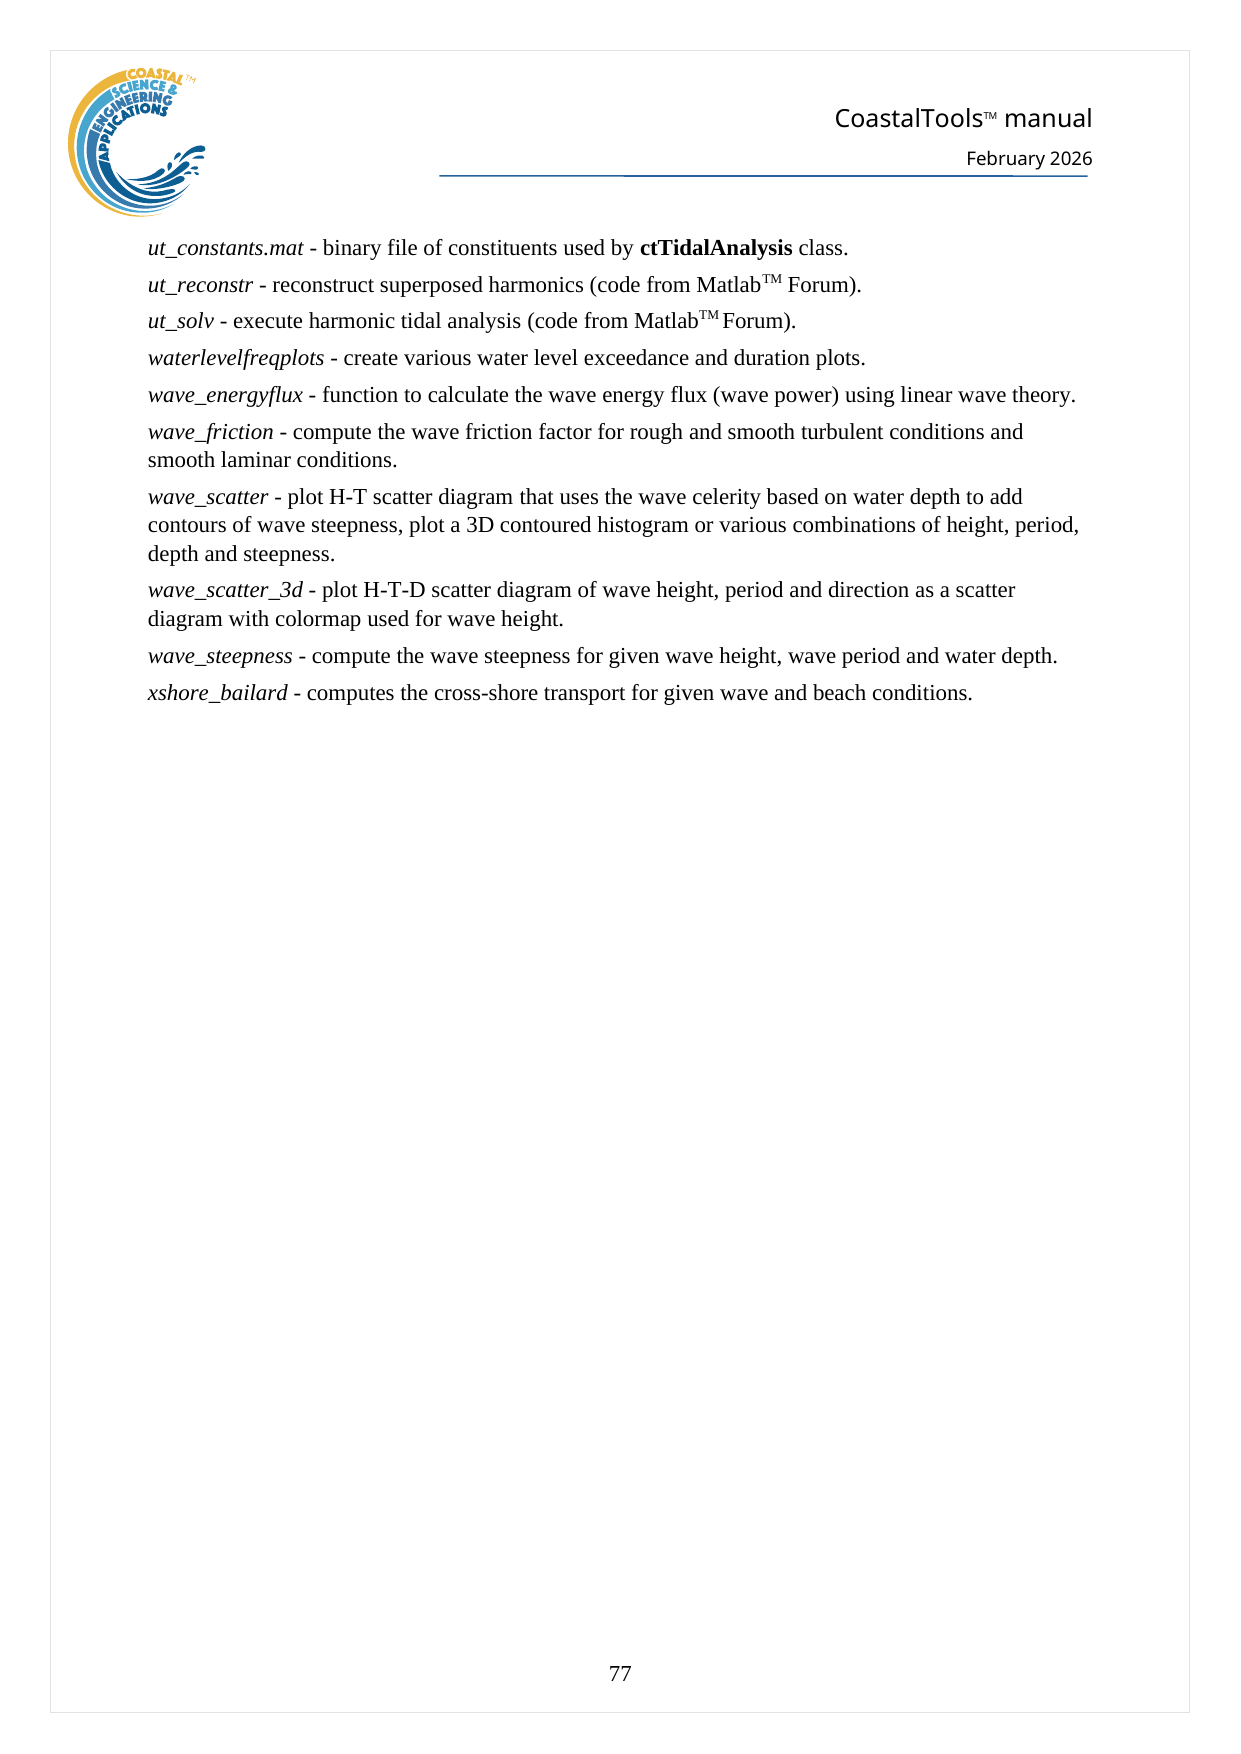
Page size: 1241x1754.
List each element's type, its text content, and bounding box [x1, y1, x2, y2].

text xshore_bailard - computes the cross-shore transport for given wave and beach conditions. [148, 678, 1093, 705]
text ut_solv - execute harmonic tidal analysis (code from MatlabTM Forum). [148, 307, 1093, 334]
text wave_friction - compute the wave friction factor for rough and smooth turbulent conditions and smooth laminar conditions. [148, 418, 1093, 472]
text waterlevelfreqplots - create various water level exceedance and duration plots. [148, 344, 1093, 371]
text wave_scatter - plot H-T scatter diagram that uses the wave celerity based on water depth to add contours of wave steepness, plot a 3D contoured histogram or various combinations of height, period, depth and steepness. [148, 483, 1093, 566]
text wave_energyflux - function to calculate the wave energy flux (wave power) using linear wave theory. [148, 381, 1093, 407]
text ut_constants.mat - binary file of constituents used by ctTidalAnalysis class. [148, 234, 1093, 260]
text wave_scatter_3d - plot H-T-D scatter diagram of wave height, period and direction as a scatter diagram with colormap used for wave height. [148, 577, 1093, 631]
text ut_reconstr - reconstruct superposed harmonics (code from MatlabTM Forum). [148, 271, 1093, 297]
text wave_steepness - compute the wave steepness for given wave height, wave period and water depth. [148, 642, 1093, 668]
